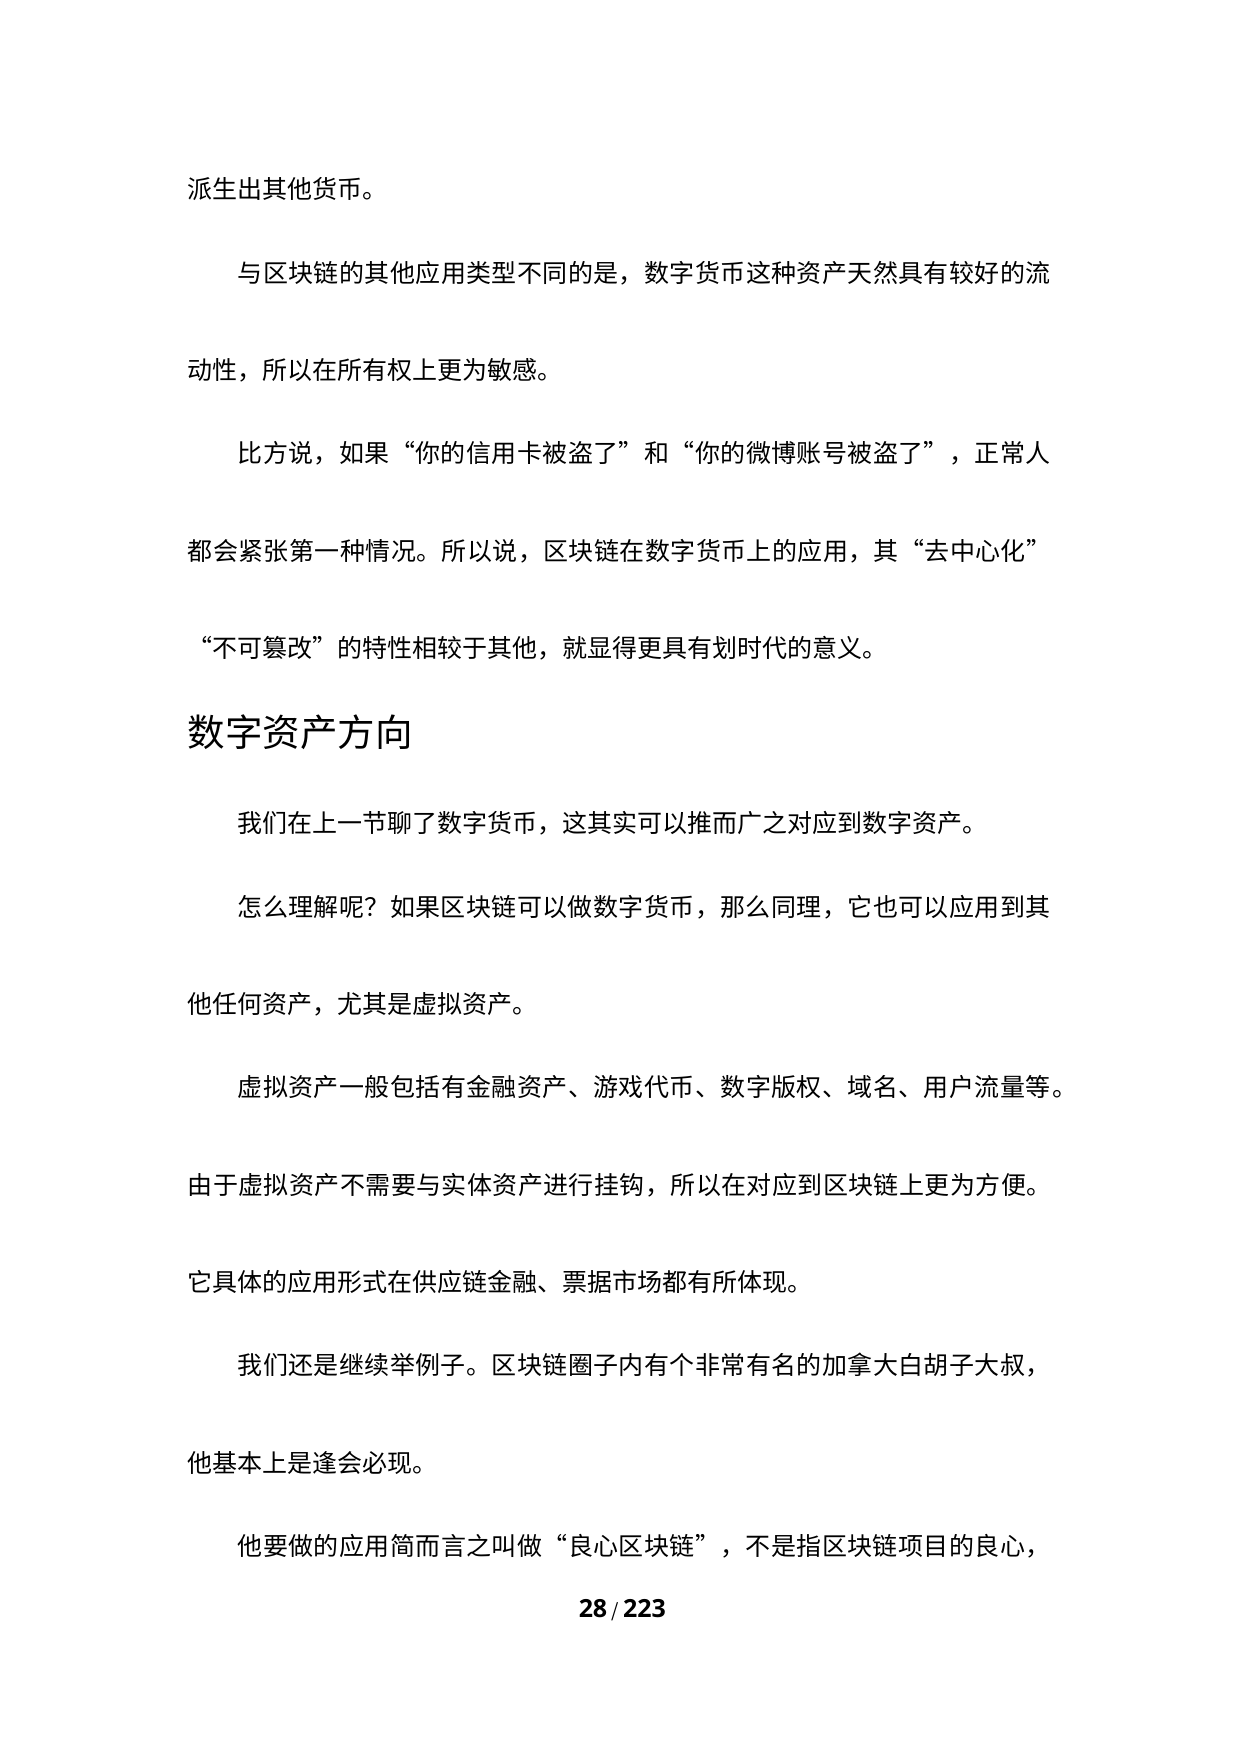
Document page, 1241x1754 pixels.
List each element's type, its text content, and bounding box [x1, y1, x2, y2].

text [187, 1512, 1053, 1577]
text 我们在上一节聊了数字货币，这其实可以推而广之对应到数字资产。 [187, 789, 1053, 854]
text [187, 156, 1053, 221]
text 比方说，如果“你的信用卡被盗了”和“你的微博账号被盗了”，正常人都会紧张第一种情况。所以说，区块链在数字货币上的应用，其“去中心化”“不可篡改”的特性相较于其他，就显得更具有划时代的意义。 [187, 419, 1053, 679]
text 我们还是继续举例子。区块链圈子内有个非常有名的加拿大白胡子大叔，他基本上是逢会必现。 [187, 1331, 1053, 1494]
text 怎么理解呢？如果区块链可以做数字货币，那么同理，它也可以应用到其他任何资产，尤其是虚拟资产。 [187, 873, 1053, 1035]
text 虚拟资产一般包括有金融资产、游戏代币、数字版权、域名、用户流量等。由于虚拟资产不需要与实体资产进行挂钩，所以在对应到区块链上更为方便。它具体的应用形式在供应链金融、票据市场都有所体现。 [187, 1053, 1053, 1313]
text 与区块链的其他应用类型不同的是，数字货币这种资产天然具有较好的流动性，所以在所有权上更为敏感。 [187, 239, 1053, 401]
text 数字资产方向 [187, 697, 1053, 762]
